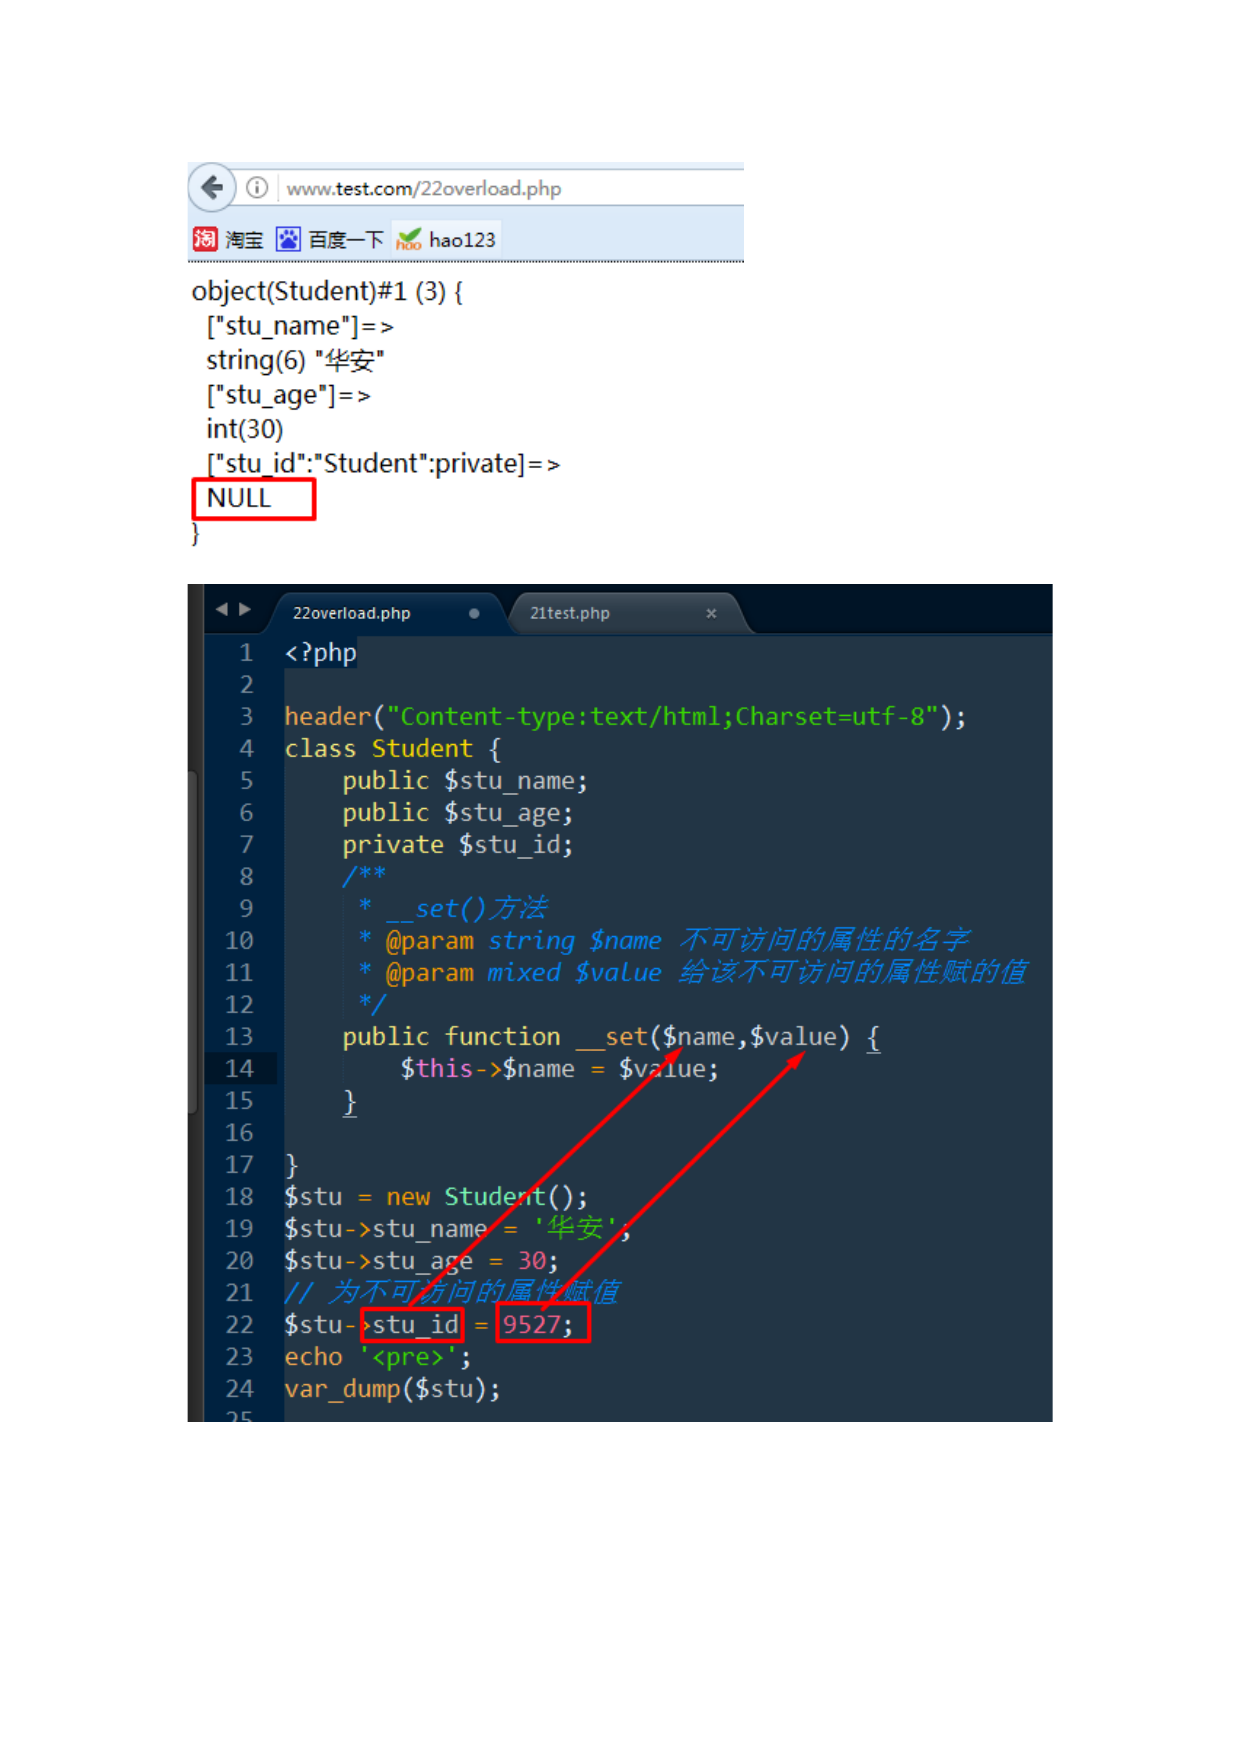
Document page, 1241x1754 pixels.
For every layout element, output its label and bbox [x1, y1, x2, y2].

picture [187, 162, 744, 562]
picture [187, 584, 1053, 1422]
